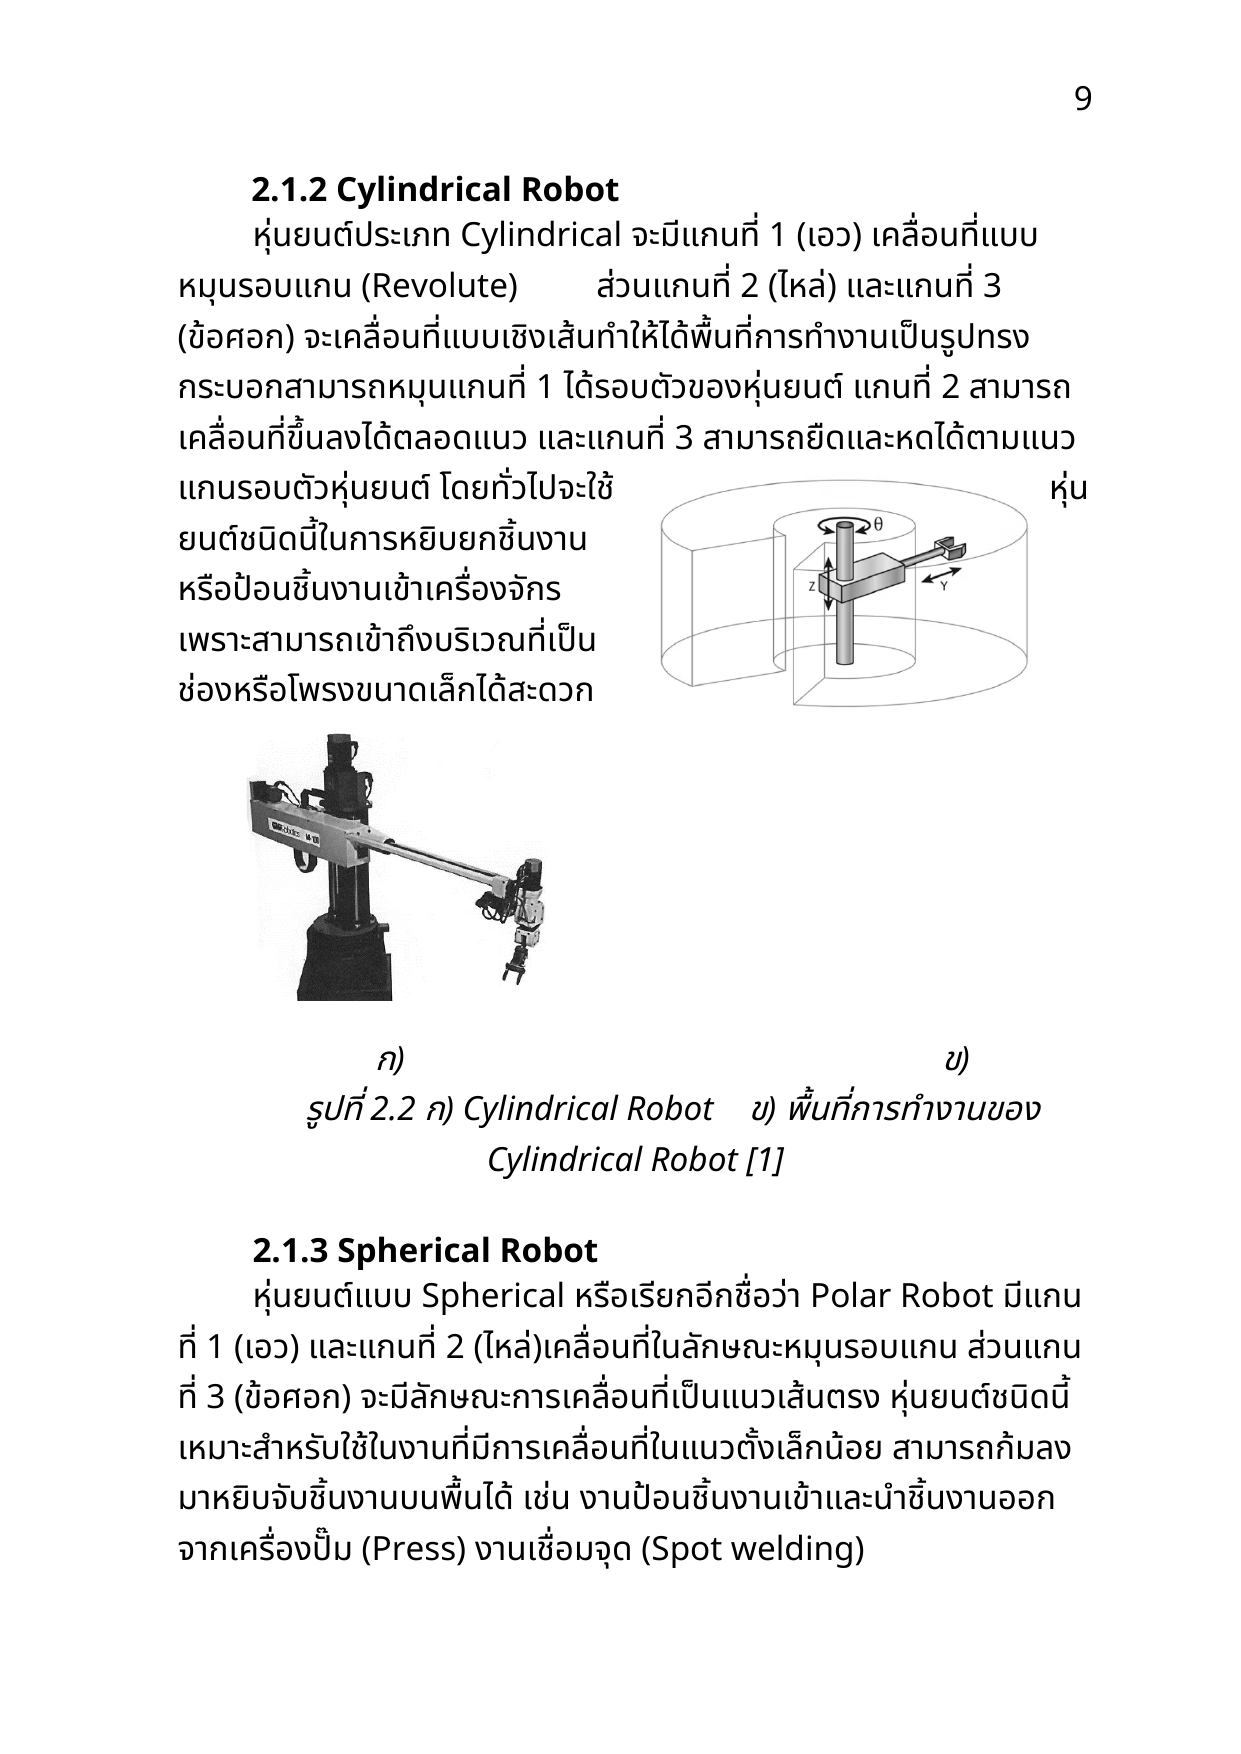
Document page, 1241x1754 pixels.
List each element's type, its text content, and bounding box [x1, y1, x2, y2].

text 2.1.2 Cylindrical Robot [177, 166, 1097, 211]
picture [245, 727, 548, 999]
text หุ่นยนต์ประเภท Cylindrical จะมีแกนที่ 1 (เอว) เคลื่อนที่แบบหมุนรอบแกน (Revolute) ส่วนแกนที่ 2 (ไหล่) และแกนที่ 3 (ข้อศอก) จะเคลื่อนที่แบบเชิงเส้นทำให้ได้พื้นที่การทำงานเป็นรูปทรงกระบอกสามารถหมุนแกนที่ 1 ได้รอบตัวของหุ่นยนต์ แกนที่ 2 สามารถเคลื่อนที่ขึ้นลงได้ตลอดแนว และแกนที่ 3 สามารถยืดและหดได้ตามแนวแกนรอบตัวหุ่นยนต์ โดยทั่วไปจะใช้หุ่นยนต์ชนิดนี้ในการหยิบยกชิ้นงาน หรือป้อนชิ้นงานเข้าเครื่องจักร เพราะสามารถเข้าถึงบริเวณที่เป็นช่องหรือโพรงขนาดเล็กได้สะดวก [177, 211, 1097, 716]
text หุ่นยนต์แบบ Spherical หรือเรียกอีกชื่อว่า Polar Robot มีแกนที่ 1 (เอว) และแกนที่ 2 (ไหล่)เคลื่อนที่ในลักษณะหมุนรอบแกน ส่วนแกนที่ 3 (ข้อศอก) จะมีลักษณะการเคลื่อนที่เป็นแนวเส้นตรง หุ่นยนต์ชนิดนี้เหมาะสำหรับใช้ในงานที่มีการเคลื่อนที่ในแนวตั้งเล็กน้อย สามารถก้มลงมาหยิบจับชิ้นงานบนพื้นได้ เช่น งานป้อนชิ้นงานเข้าและนำชิ้นงานออกจากเครื่องปั๊ม (Press) งานเชื่อมจุด (Spot welding) [177, 1272, 1097, 1575]
text รูปที่ 2.2 ก) Cylindrical Robot ข) พื้นที่การทำงานของ Cylindrical Robot [1] [177, 1085, 1097, 1181]
picture [646, 470, 1031, 708]
text ก) ข) [177, 1034, 1097, 1085]
text 2.1.3 Spherical Robot [177, 1226, 1097, 1272]
